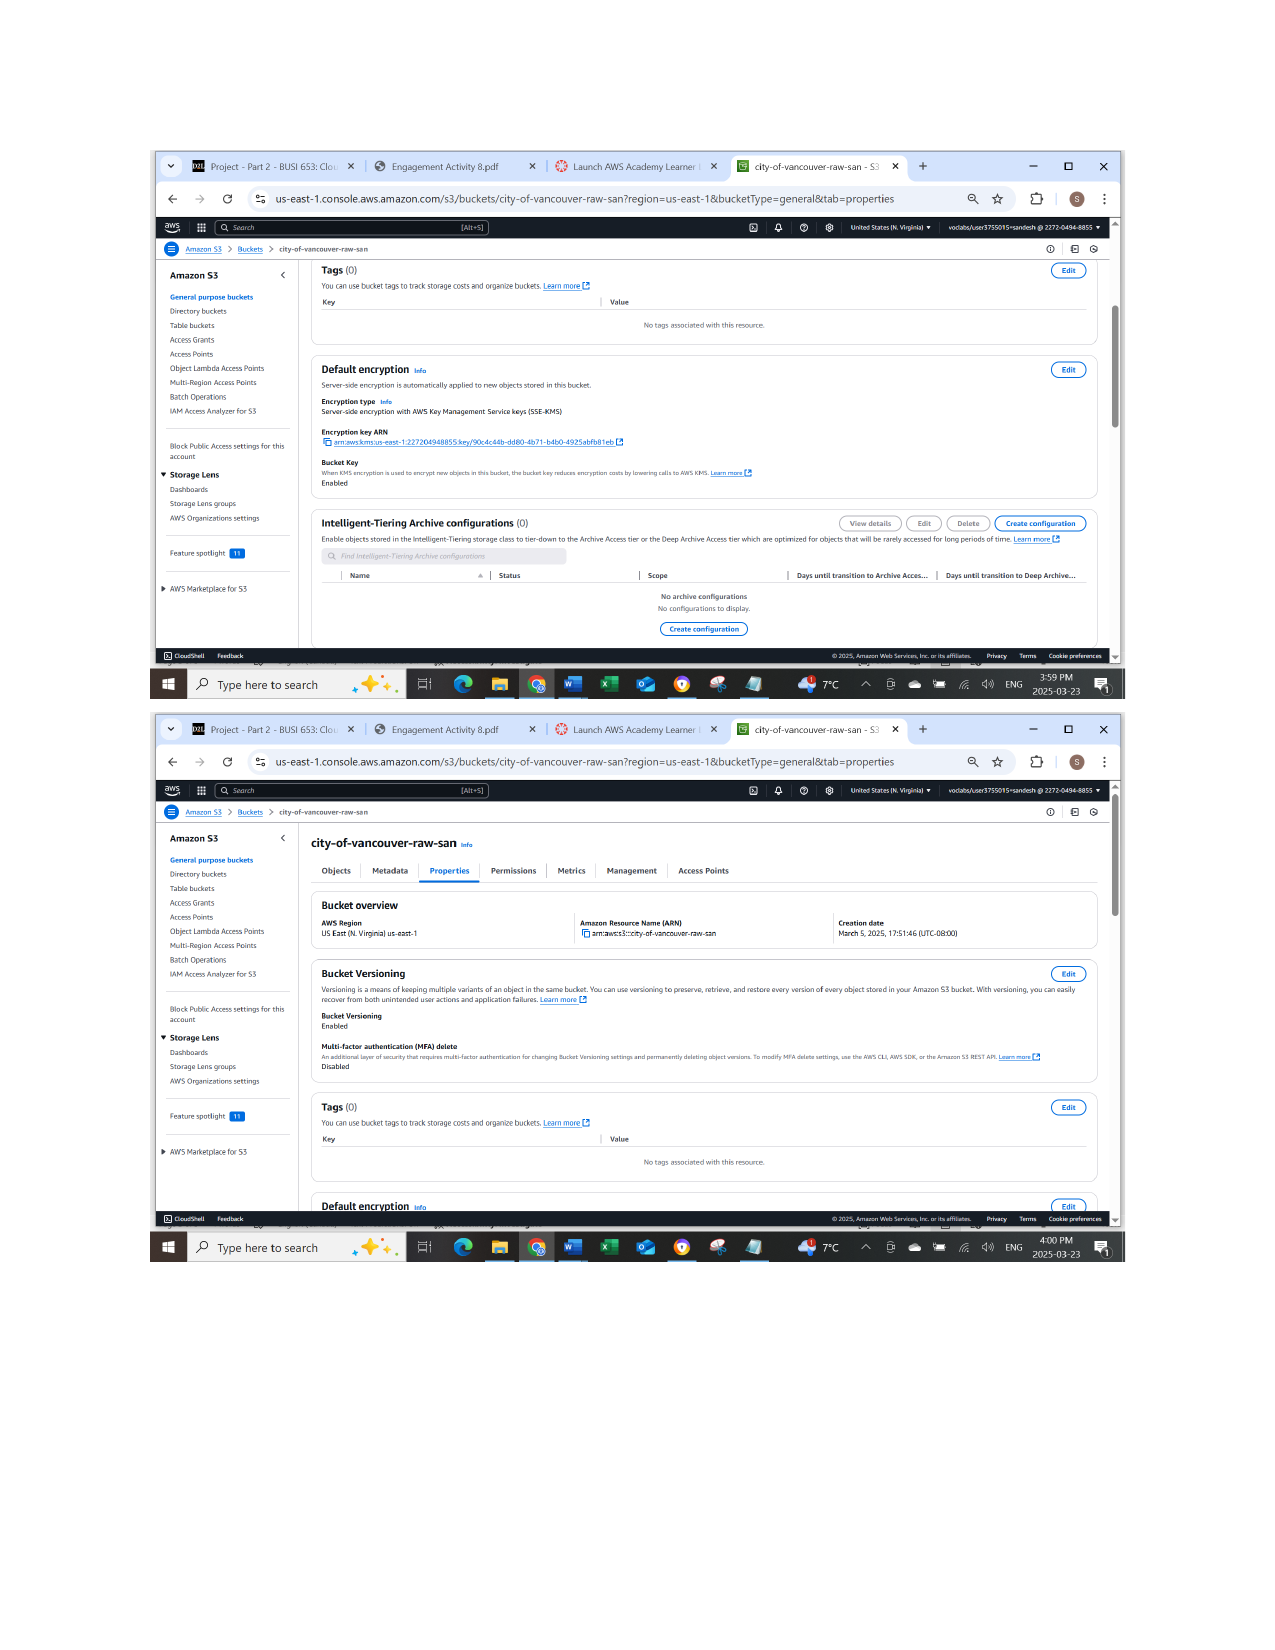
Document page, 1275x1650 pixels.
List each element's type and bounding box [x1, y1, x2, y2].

picture [150, 150, 1125, 699]
picture [150, 712, 1125, 1262]
